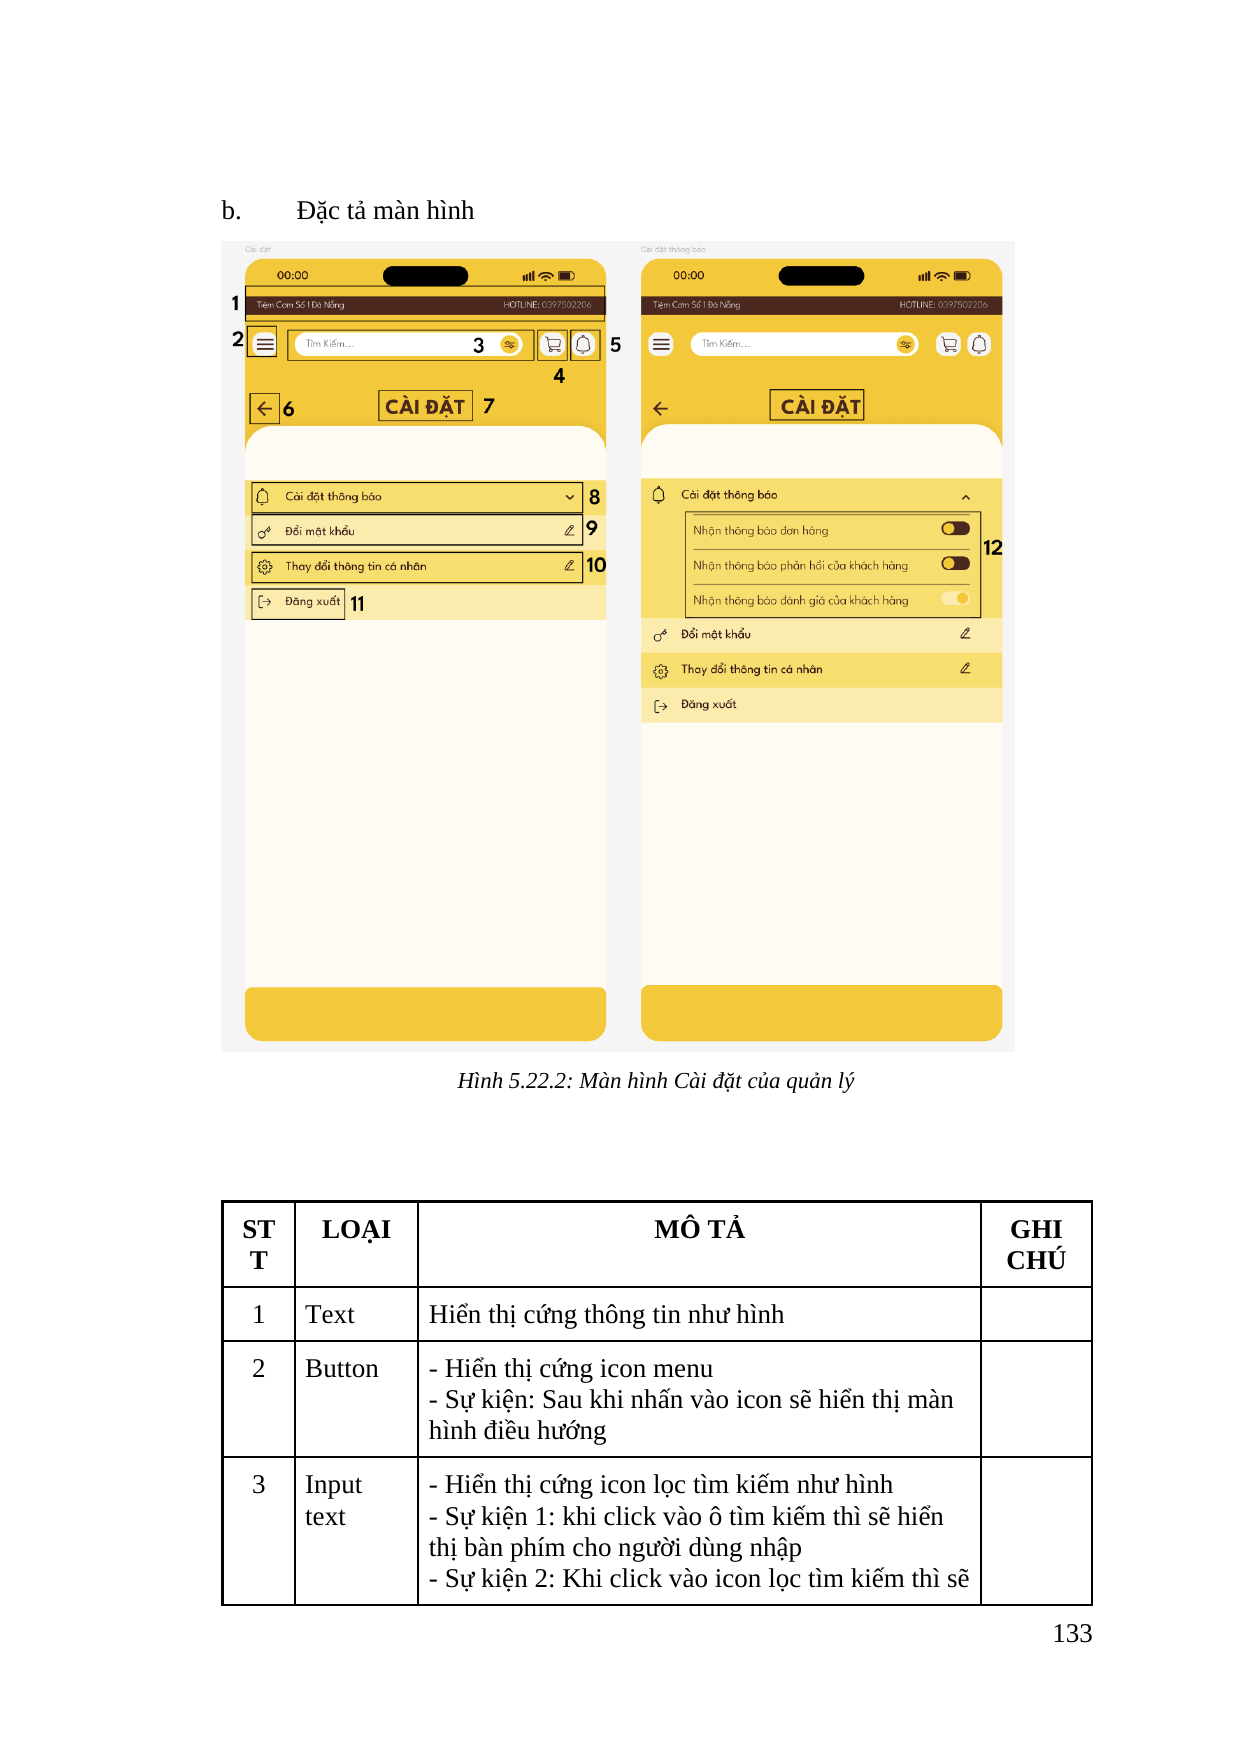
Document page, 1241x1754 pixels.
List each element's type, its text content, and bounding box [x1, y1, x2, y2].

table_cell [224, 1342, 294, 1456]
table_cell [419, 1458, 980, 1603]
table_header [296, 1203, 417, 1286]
list Đặc tả màn hình [221, 194, 1092, 226]
text Hình 5.22.2: Màn hình Cài đặt của quản lý [221, 1067, 1092, 1094]
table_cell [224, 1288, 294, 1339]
picture [221, 241, 1016, 1052]
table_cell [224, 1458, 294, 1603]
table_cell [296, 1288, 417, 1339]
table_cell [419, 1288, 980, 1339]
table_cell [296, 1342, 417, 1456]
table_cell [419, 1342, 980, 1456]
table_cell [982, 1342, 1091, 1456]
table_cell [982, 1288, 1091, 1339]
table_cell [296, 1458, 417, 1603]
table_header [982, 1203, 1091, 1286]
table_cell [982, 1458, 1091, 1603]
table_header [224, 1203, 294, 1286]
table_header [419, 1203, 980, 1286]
